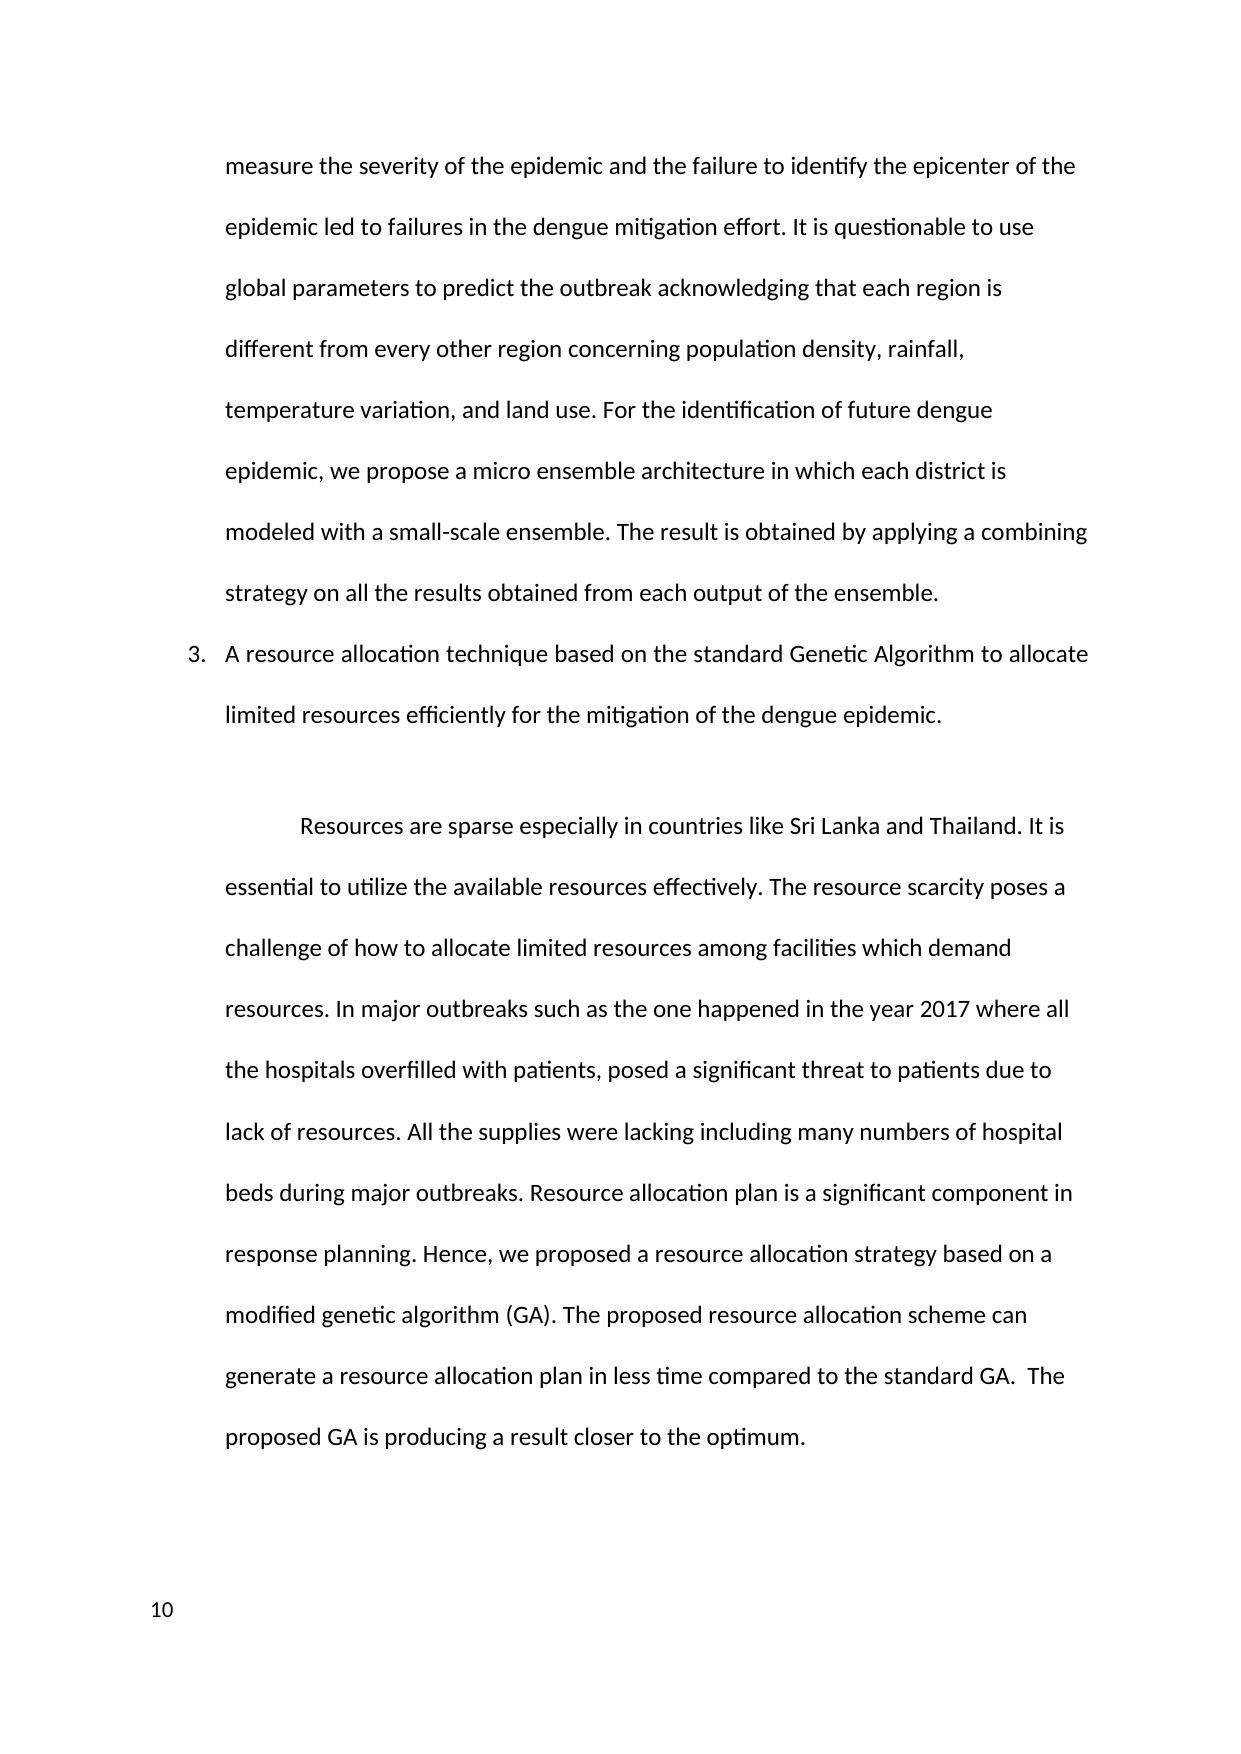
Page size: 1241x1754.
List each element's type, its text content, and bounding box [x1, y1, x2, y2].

list A resource allocation technique based on the standard Genetic Algorithm to allocate limited resources efficiently for the mitigation of the dengue epidemic. [187, 638, 1090, 730]
list Resources are sparse especially in countries like Sri Lanka and Thailand. It is essential to utilize the available resources effectively. The resource scarcity poses a challenge of how to allocate limited resources among facilities which demand resources. In major outbreaks such as the one happened in the year 2017 where all the hospitals overfilled with patients, posed a significant threat to patients due to lack of resources. All the supplies were lacking including many numbers of hospital beds during major outbreaks. Resource allocation plan is a significant component in response planning. Hence, we proposed a resource allocation strategy based on a modified genetic algorithm (GA). The proposed resource allocation scheme can generate a resource allocation plan in less time compared to the standard GA. The proposed GA is producing a result closer to the optimum. [225, 810, 1090, 1451]
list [225, 150, 1090, 608]
